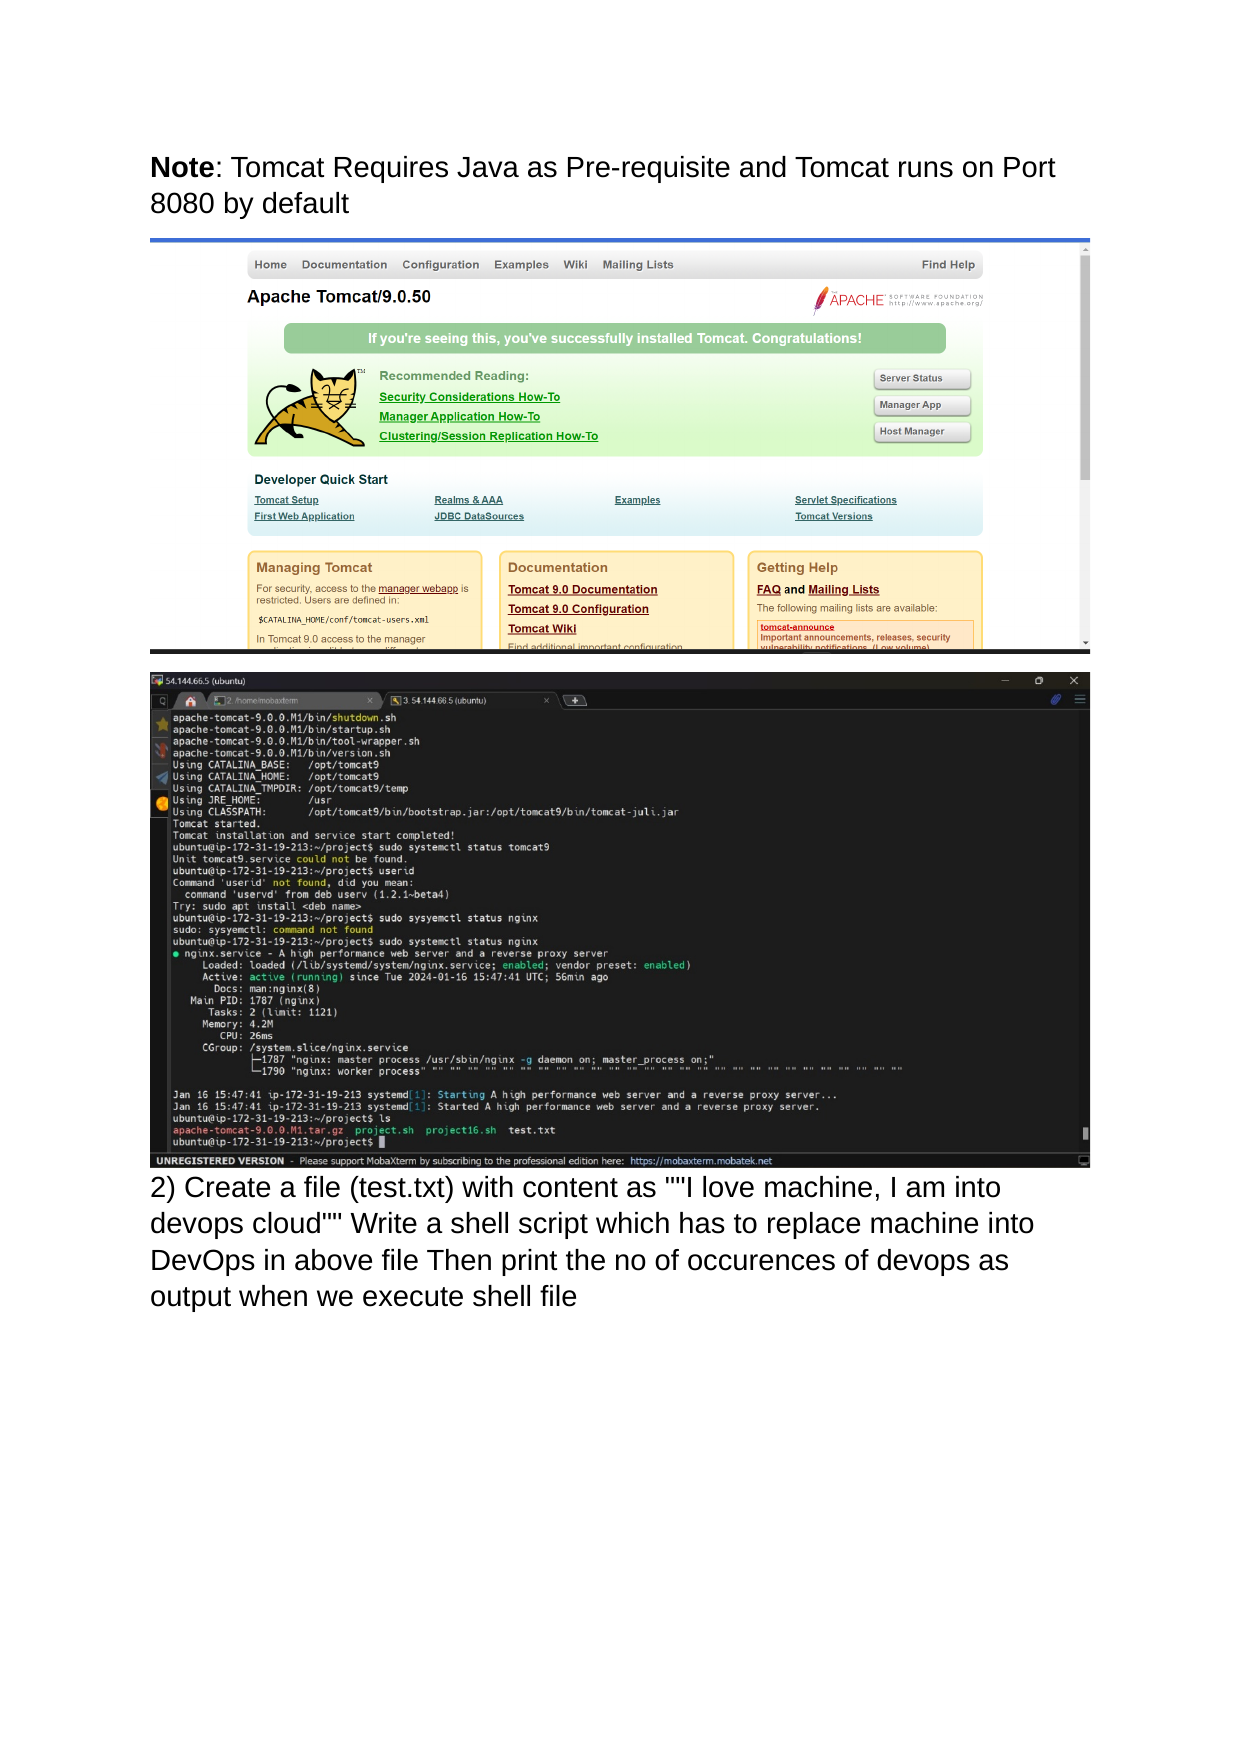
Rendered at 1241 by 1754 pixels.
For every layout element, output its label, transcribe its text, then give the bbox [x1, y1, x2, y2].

text Note: Tomcat Requires Java as Pre-requisite and Tomcat runs on Port 8080 by default [150, 150, 1090, 220]
text 2) Create a file (test.txt) with content as ""I love machine, I am into devops cloud"" Write a shell script which has to replace machine into DevOps in above file Then print the no of occurences of devops as output when we execute shell file [150, 1168, 1090, 1312]
picture [150, 672, 1091, 1168]
picture [150, 238, 1091, 654]
